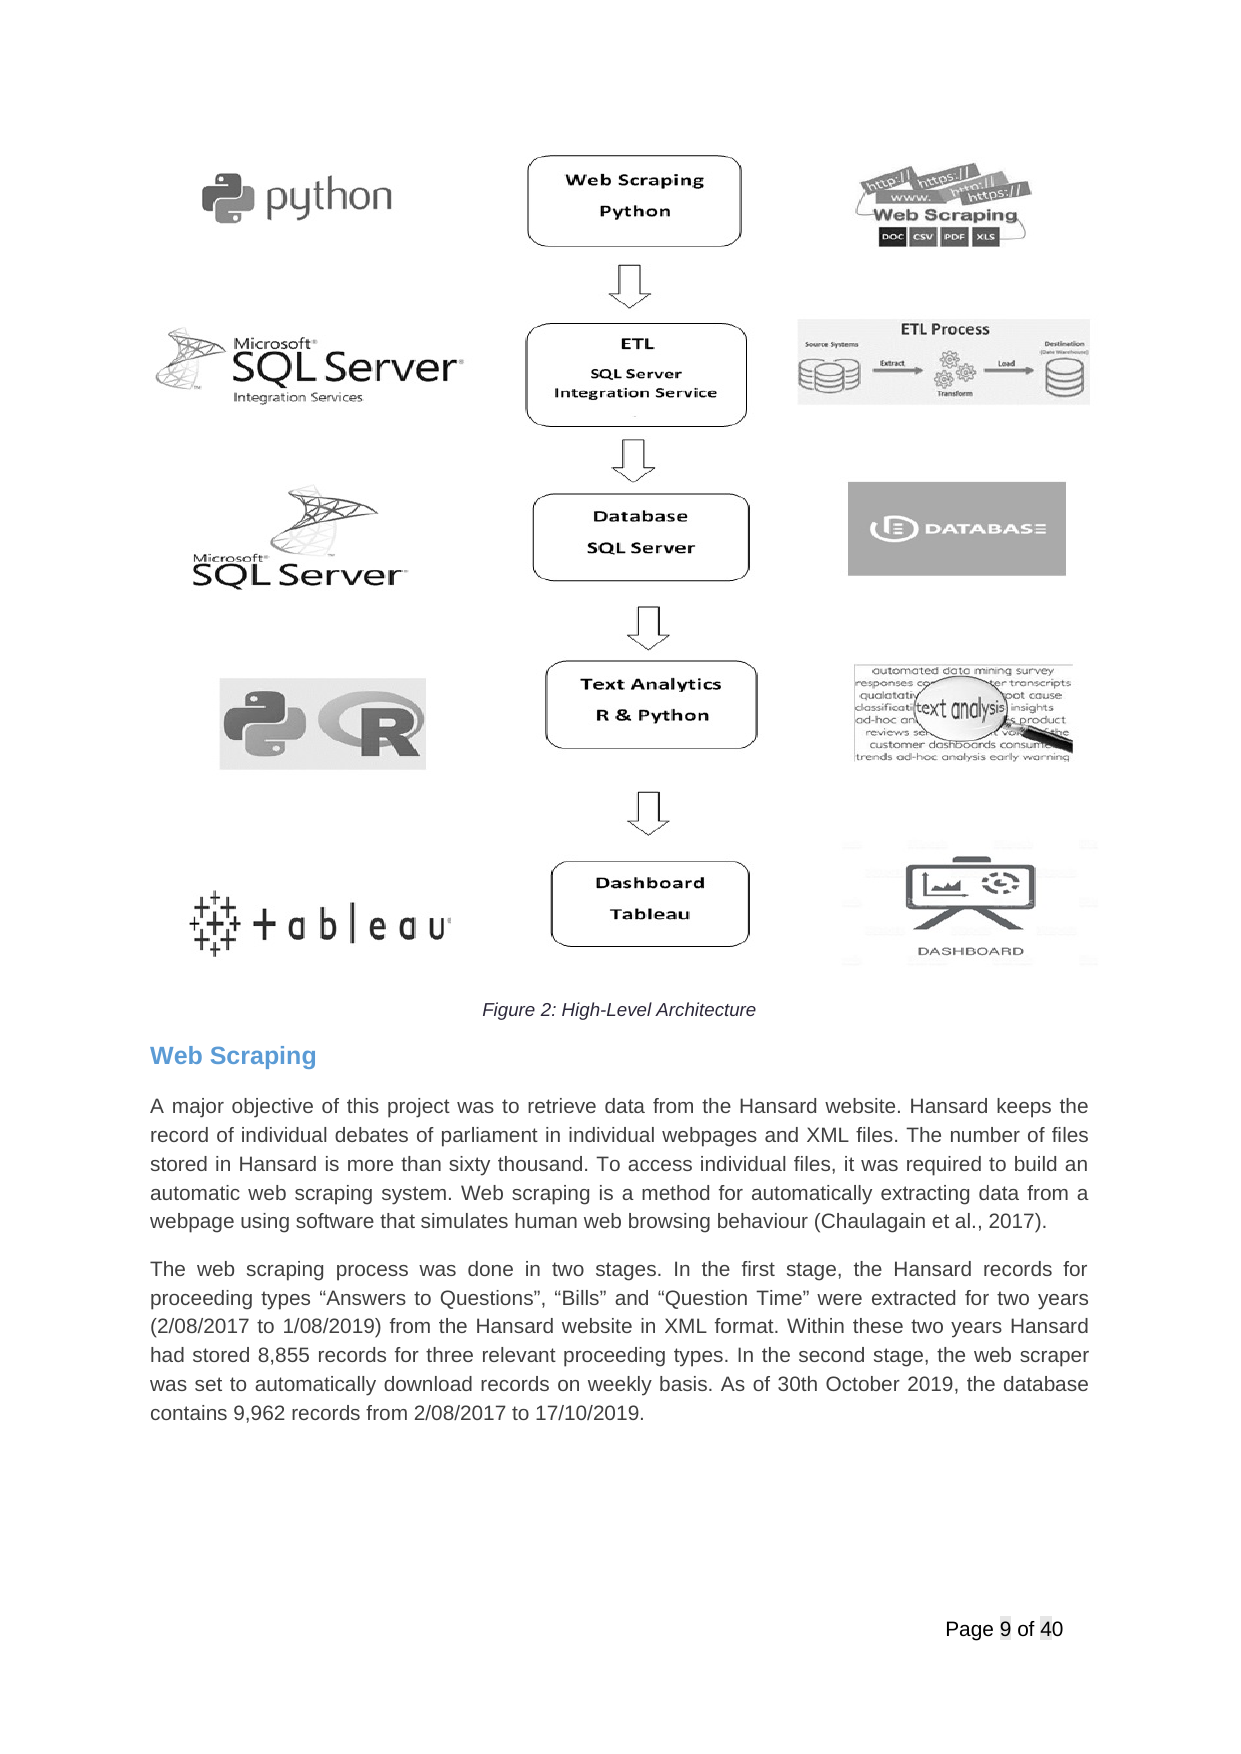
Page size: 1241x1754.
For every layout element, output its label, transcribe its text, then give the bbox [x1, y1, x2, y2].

text The web scraping process was done in two stages. In the first stage, the Hansard records for proceeding types “Answers to Questions”, “Bills” and “Question Time” were extracted for two years (2/08/2017 to 1/08/2019) from the Hansard website in XML format. Within these two years Hansard had stored 8,855 records for three relevant proceeding types. In the second stage, the web scraper was set to automatically download records on weekly basis. As of 30th October 2019, the database contains 9,962 records from 2/08/2017 to 17/10/2019. [150, 1257, 1090, 1424]
text A major objective of this project was to retrieve data from the Hansard website. Hansard keeps the record of individual debates of parliament in individual webpages and XML files. The number of files stored in Hansard is more than sixty thousand. To access individual files, it was required to build an automatic web scraping system. Web scraping is a method for automatically extracting data from a webpage using software that simulates human web browsing behaviour (Chaulagain et al., 2017). [150, 1094, 1090, 1233]
picture [150, 150, 1100, 975]
text Figure 2: High-Level Architecture [150, 998, 1090, 1020]
text Web Scraping [150, 1041, 1090, 1070]
